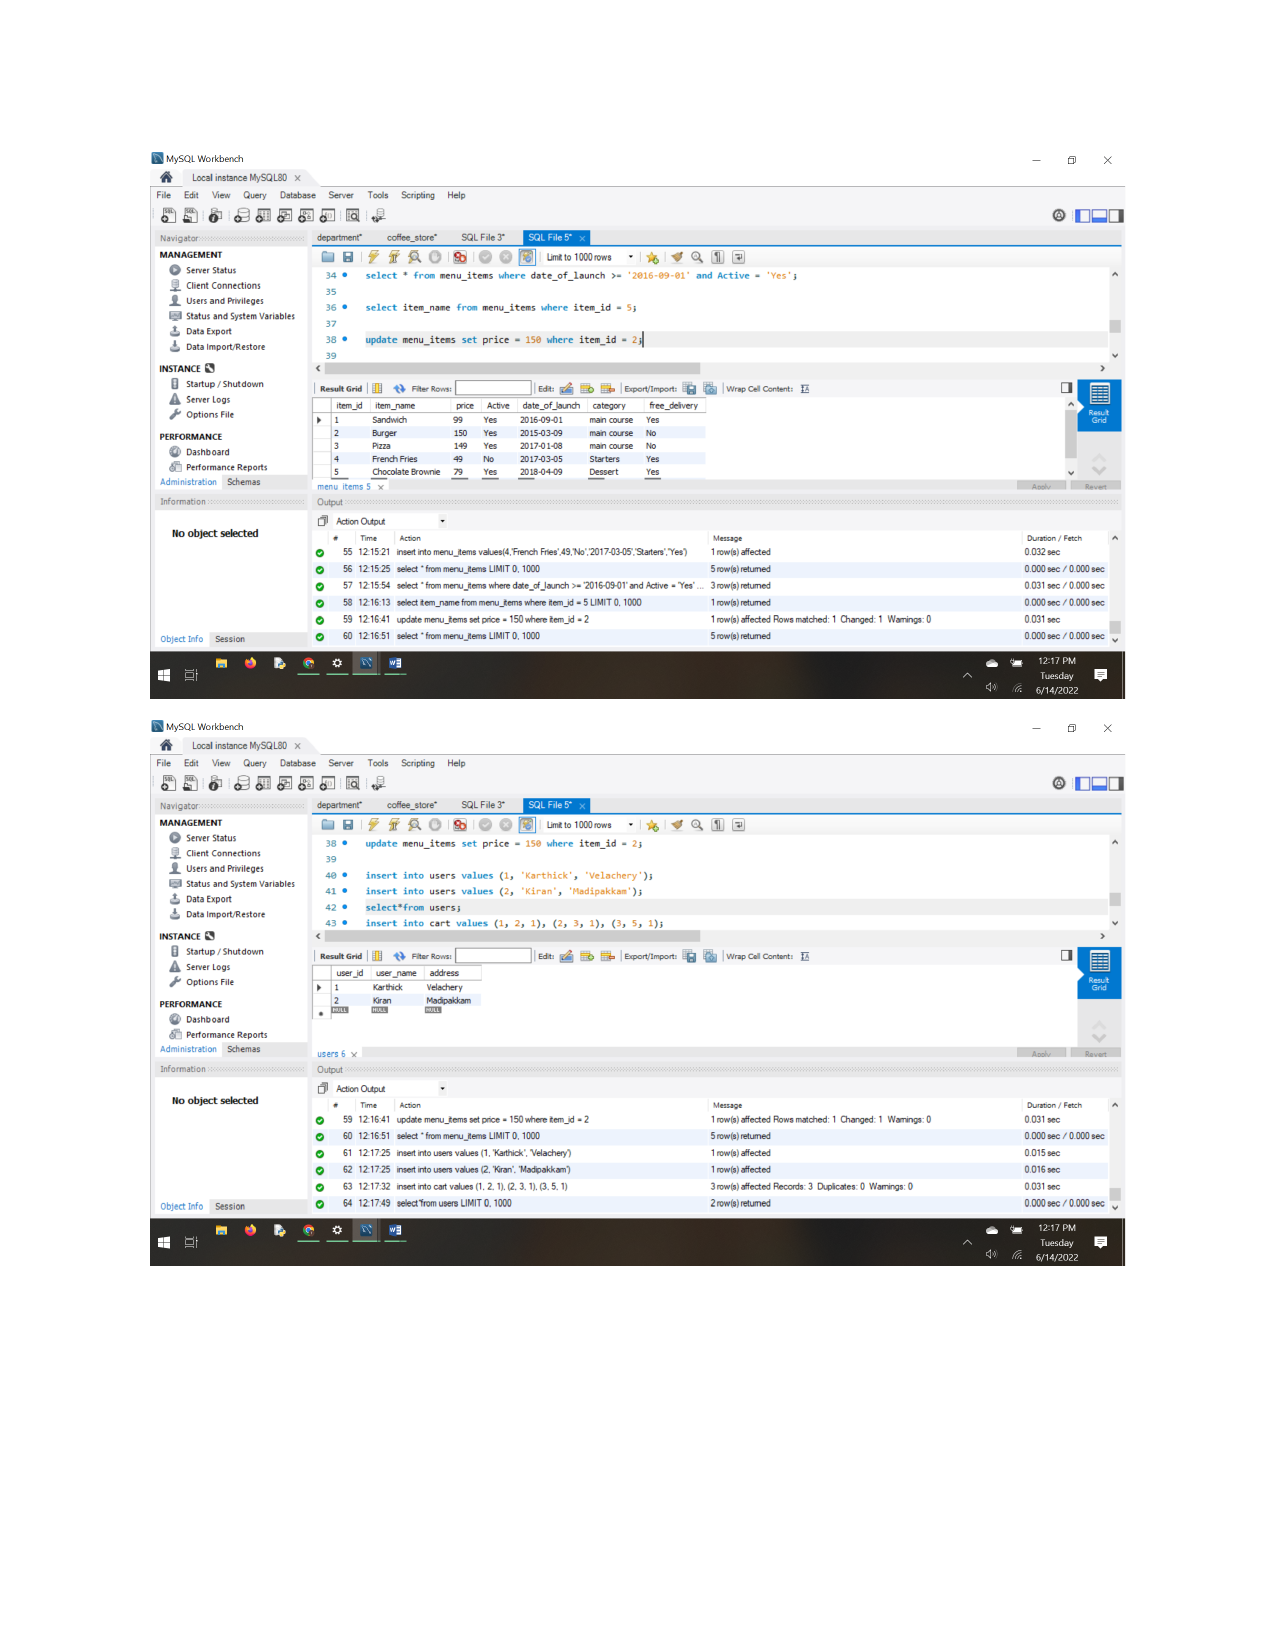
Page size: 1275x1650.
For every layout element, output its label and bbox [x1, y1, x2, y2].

picture [150, 717, 1125, 1266]
picture [150, 150, 1125, 699]
